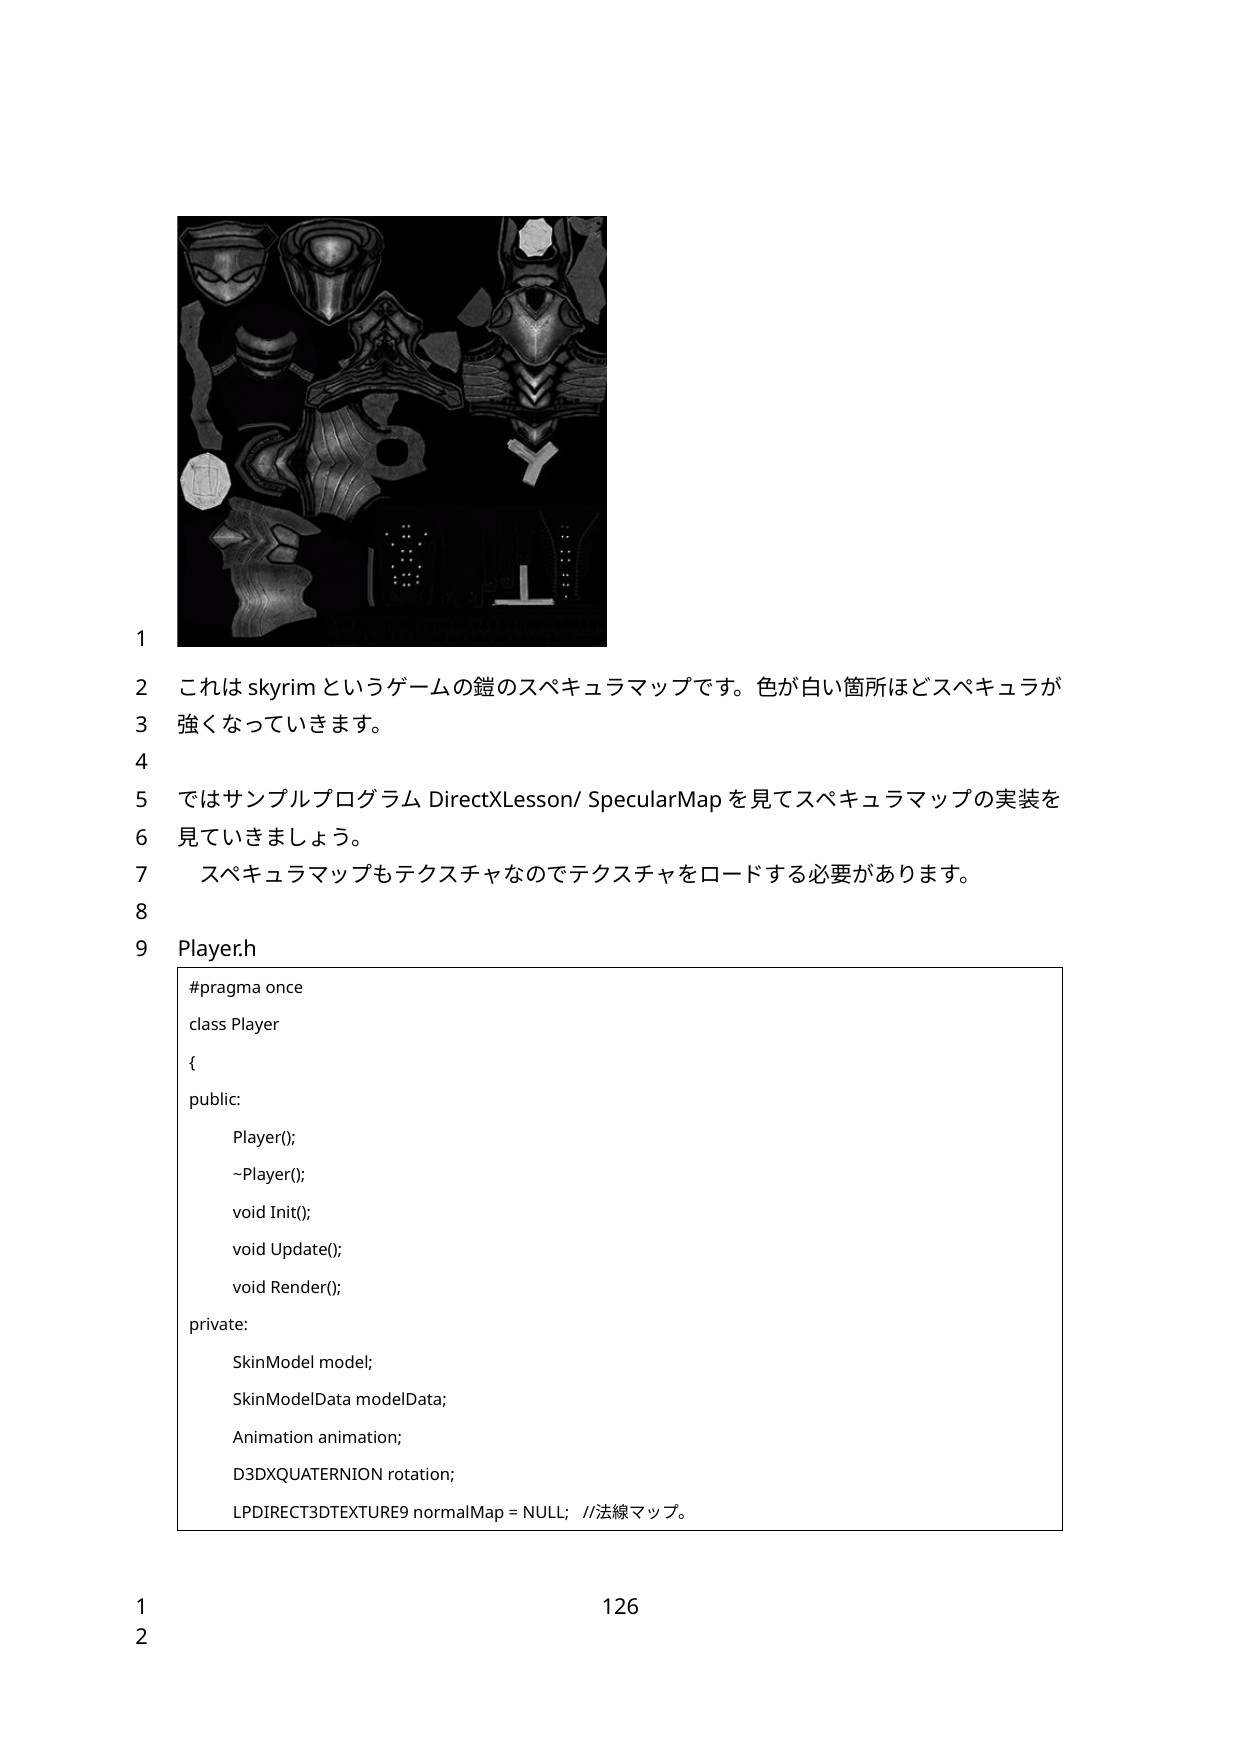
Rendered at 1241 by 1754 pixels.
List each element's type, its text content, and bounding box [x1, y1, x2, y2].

picture [177, 216, 607, 647]
text これはskyrimというゲームの鎧のスペキュラマップです。色が白い箇所ほどスペキュラが強くなっていきます。 [177, 667, 1063, 742]
text Player.h [177, 929, 1063, 967]
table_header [178, 968, 1062, 1530]
text スペキュラマップもテクスチャなのでテクスチャをロードする必要があります。 [177, 854, 1063, 892]
text ではサンプルプログラムDirectXLesson/ SpecularMapを見てスペキュラマップの実装を見ていきましょう。 [177, 779, 1063, 854]
